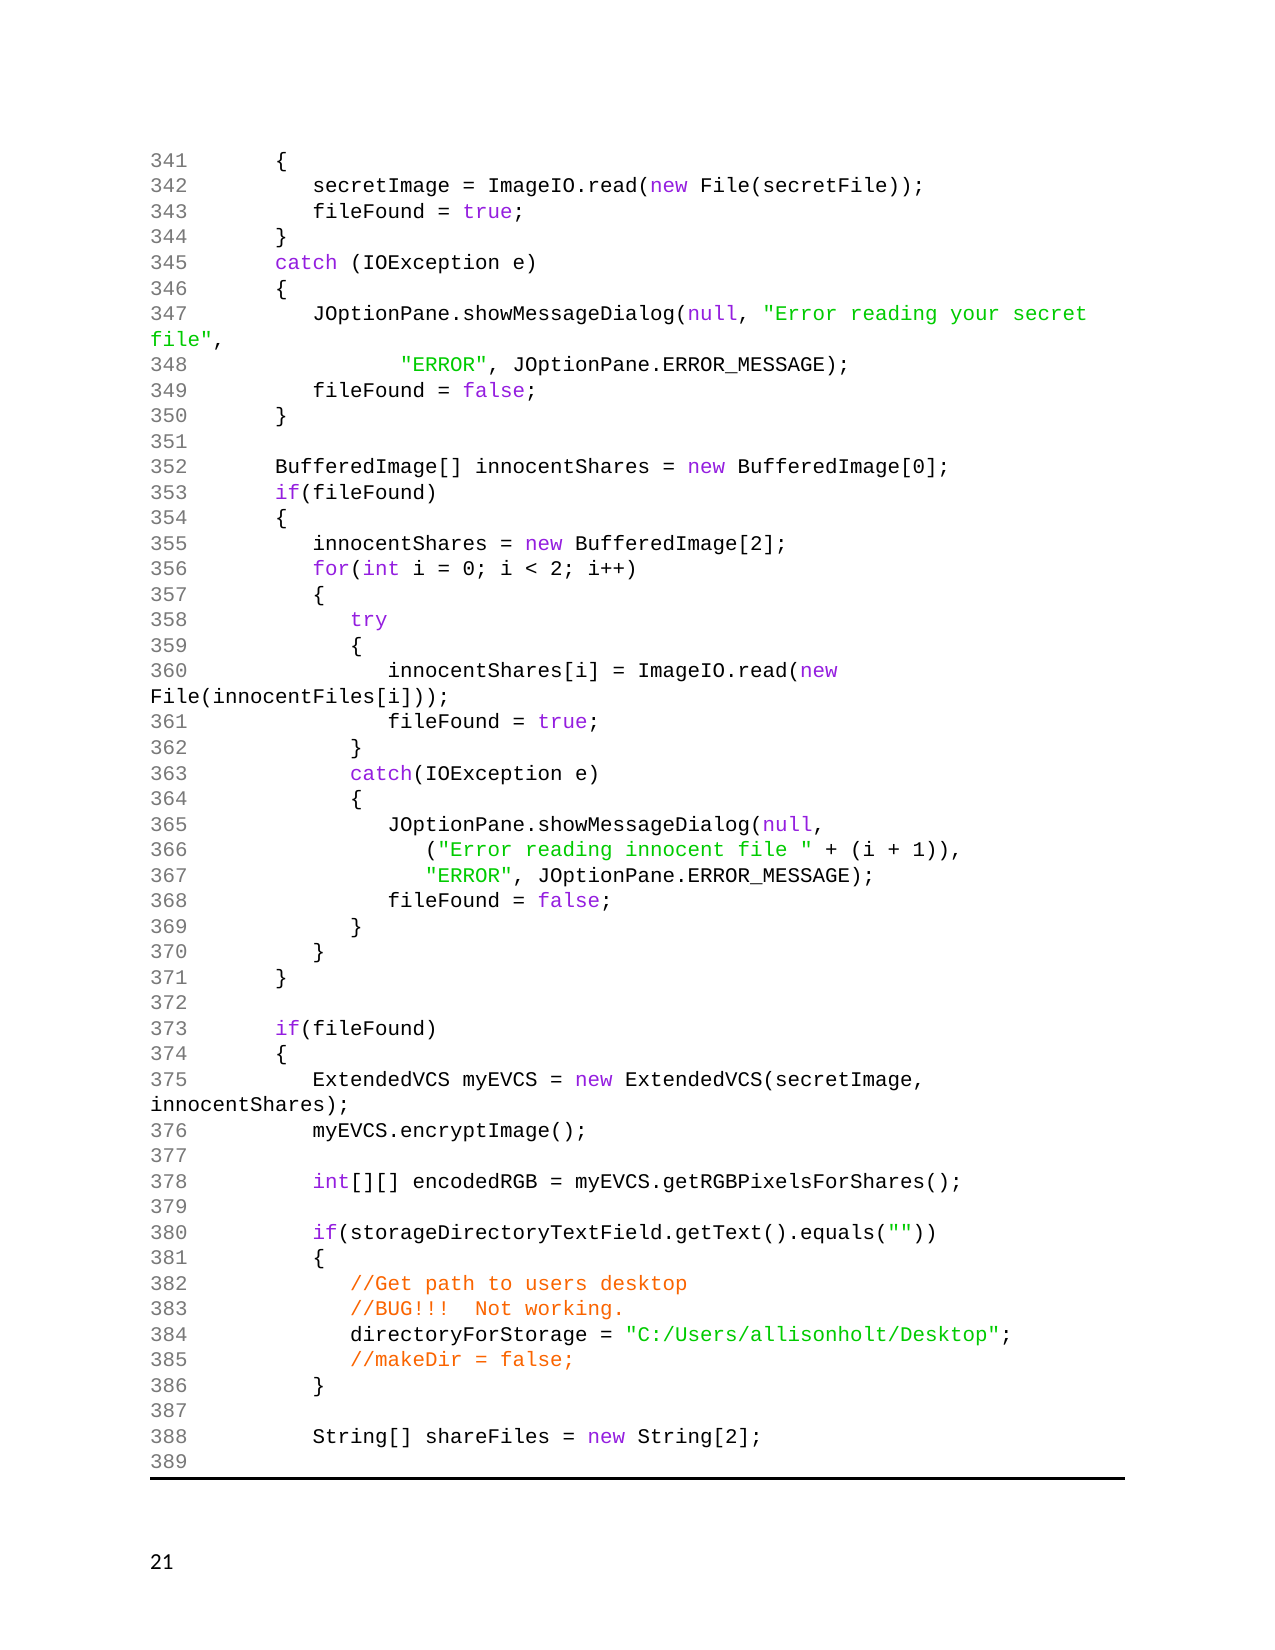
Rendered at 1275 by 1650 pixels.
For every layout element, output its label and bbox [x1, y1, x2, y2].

text [150, 150, 1125, 1477]
